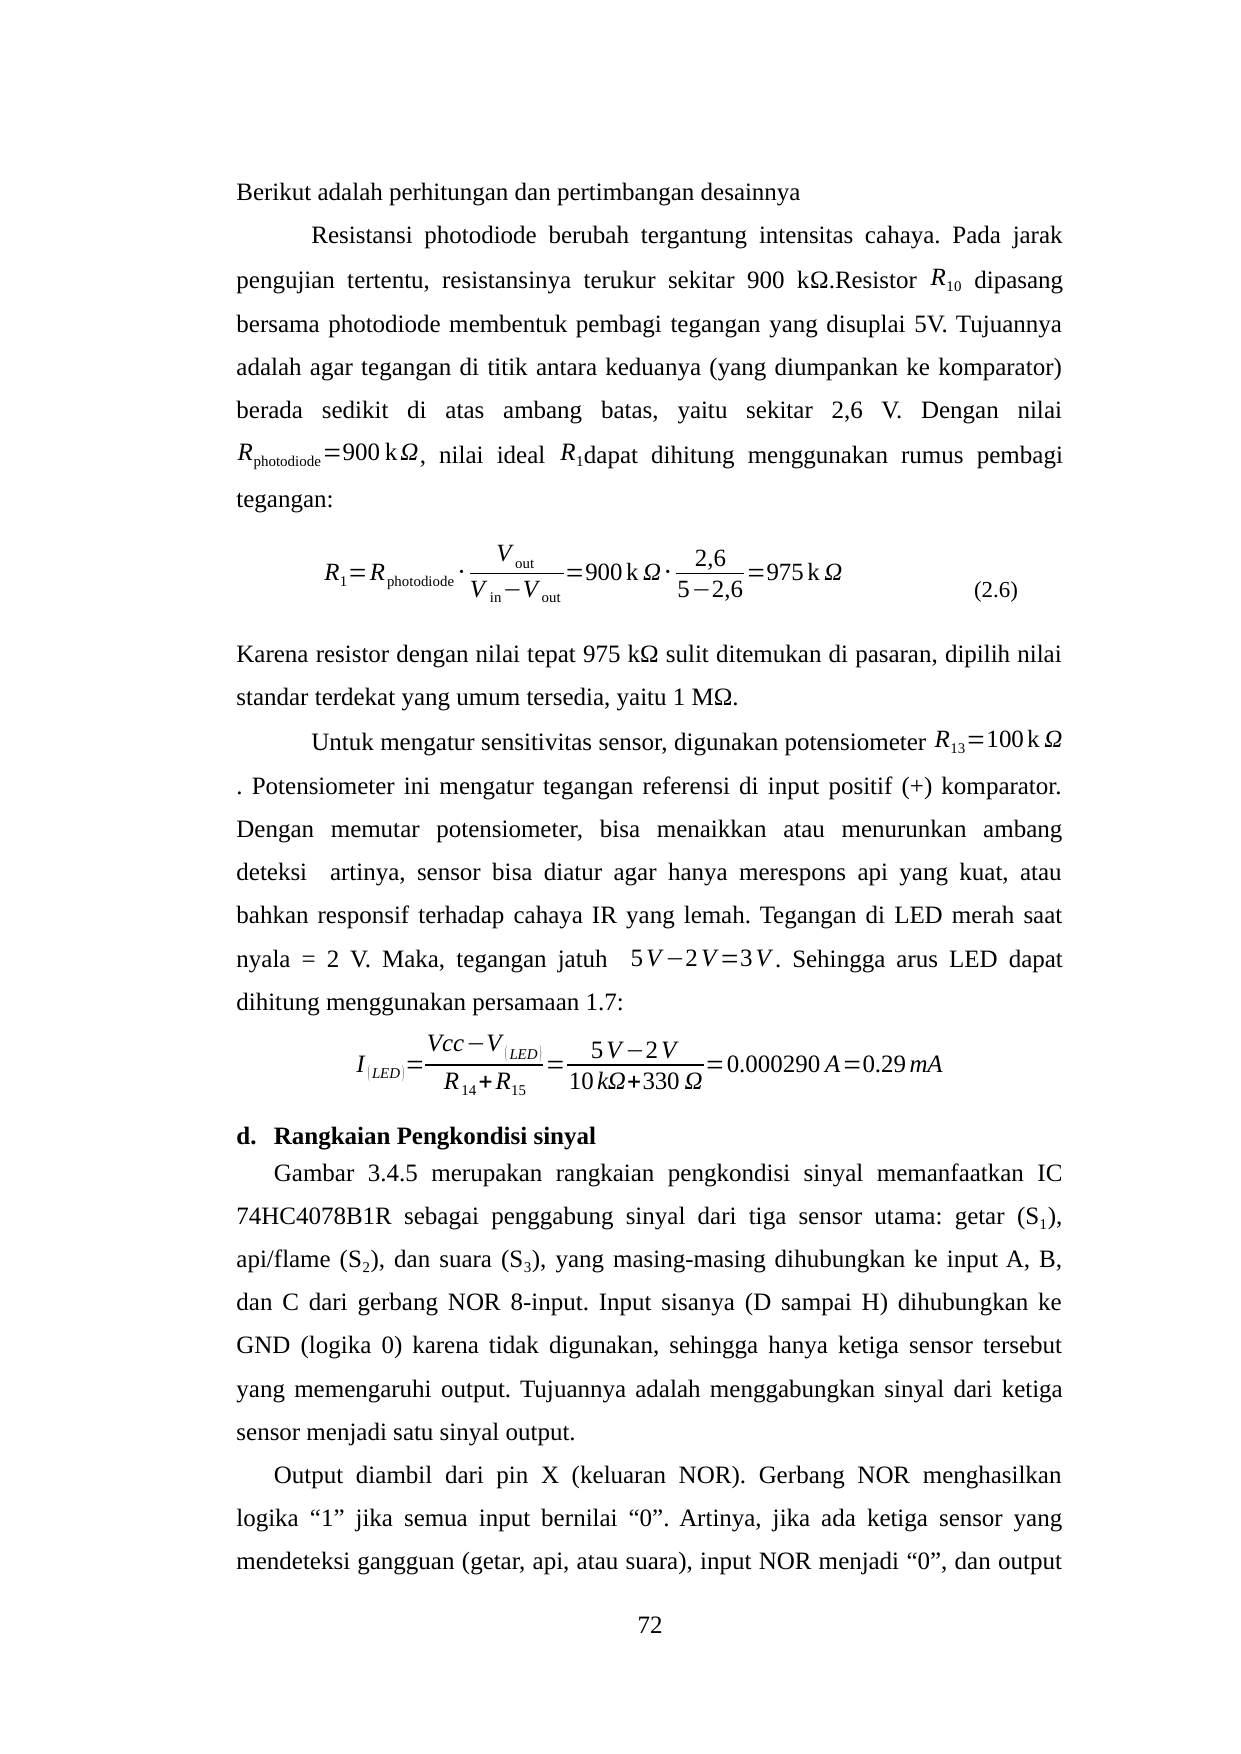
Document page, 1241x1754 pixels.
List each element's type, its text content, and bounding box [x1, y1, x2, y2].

text Untuk mengatur sensitivitas sensor, digunakan potensiometer . Potensiometer ini mengatur tegangan referensi di input positif (+) komparator. Dengan memutar potensiometer, bisa menaikkan atau menurunkan ambang deteksi artinya, sensor bisa diatur agar hanya merespons api yang kuat, atau bahkan responsif terhadap cahaya IR yang lemah. Tegangan di LED merah saat nyala = 2 V. Maka, tegangan jatuh . Sehingga arus LED dapat dihitung menggunakan persamaan 1.7: [236, 726, 1063, 1016]
text Gambar 3.4.5 merupakan rangkaian pengkondisi sinyal memanfaatkan IC 74HC4078B1R sebagai penggabung sinyal dari tiga sensor utama: getar (S₁), api/flame (S₂), dan suara (S₃), yang masing-masing dihubungkan ke input A, B, dan C dari gerbang NOR 8-input. Input sisanya (D sampai H) dihubungkan ke GND (logika 0) karena tidak digunakan, sehingga hanya ketiga sensor tersebut yang memengaruhi output. Tujuannya adalah menggabungkan sinyal dari ketiga sensor menjadi satu sinyal output. [236, 1158, 1063, 1446]
text Karena resistor dengan nilai tepat 975 kΩ sulit ditemukan di pasaran, dipilih nilai standar terdekat yang umum tersedia, yaitu 1 MΩ. [236, 639, 1063, 711]
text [236, 1460, 1063, 1575]
subtitle Rangkaian Pengkondisi sinyal [236, 1121, 1063, 1150]
table_header (2.6) [930, 528, 1062, 639]
text Resistansi photodiode berubah tergantung intensitas cahaya. Pada jarak pengujian tertentu, resistansinya terukur sekitar 900 kΩ.Resistor dipasang bersama photodiode membentuk pembagi tegangan yang disuplai 5V. Tujuannya adalah agar tegangan di titik antara keduanya (yang diumpankan ke komparator) berada sedikit di atas ambang batas, yaitu sekitar 2,6 V. Dengan nilai , nilai ideal dapat dihitung menggunakan rumus pembagi tegangan: [236, 220, 1063, 513]
text Berikut adalah perhitungan dan pertimbangan desainnya [236, 177, 1063, 206]
table_header [236, 528, 930, 639]
